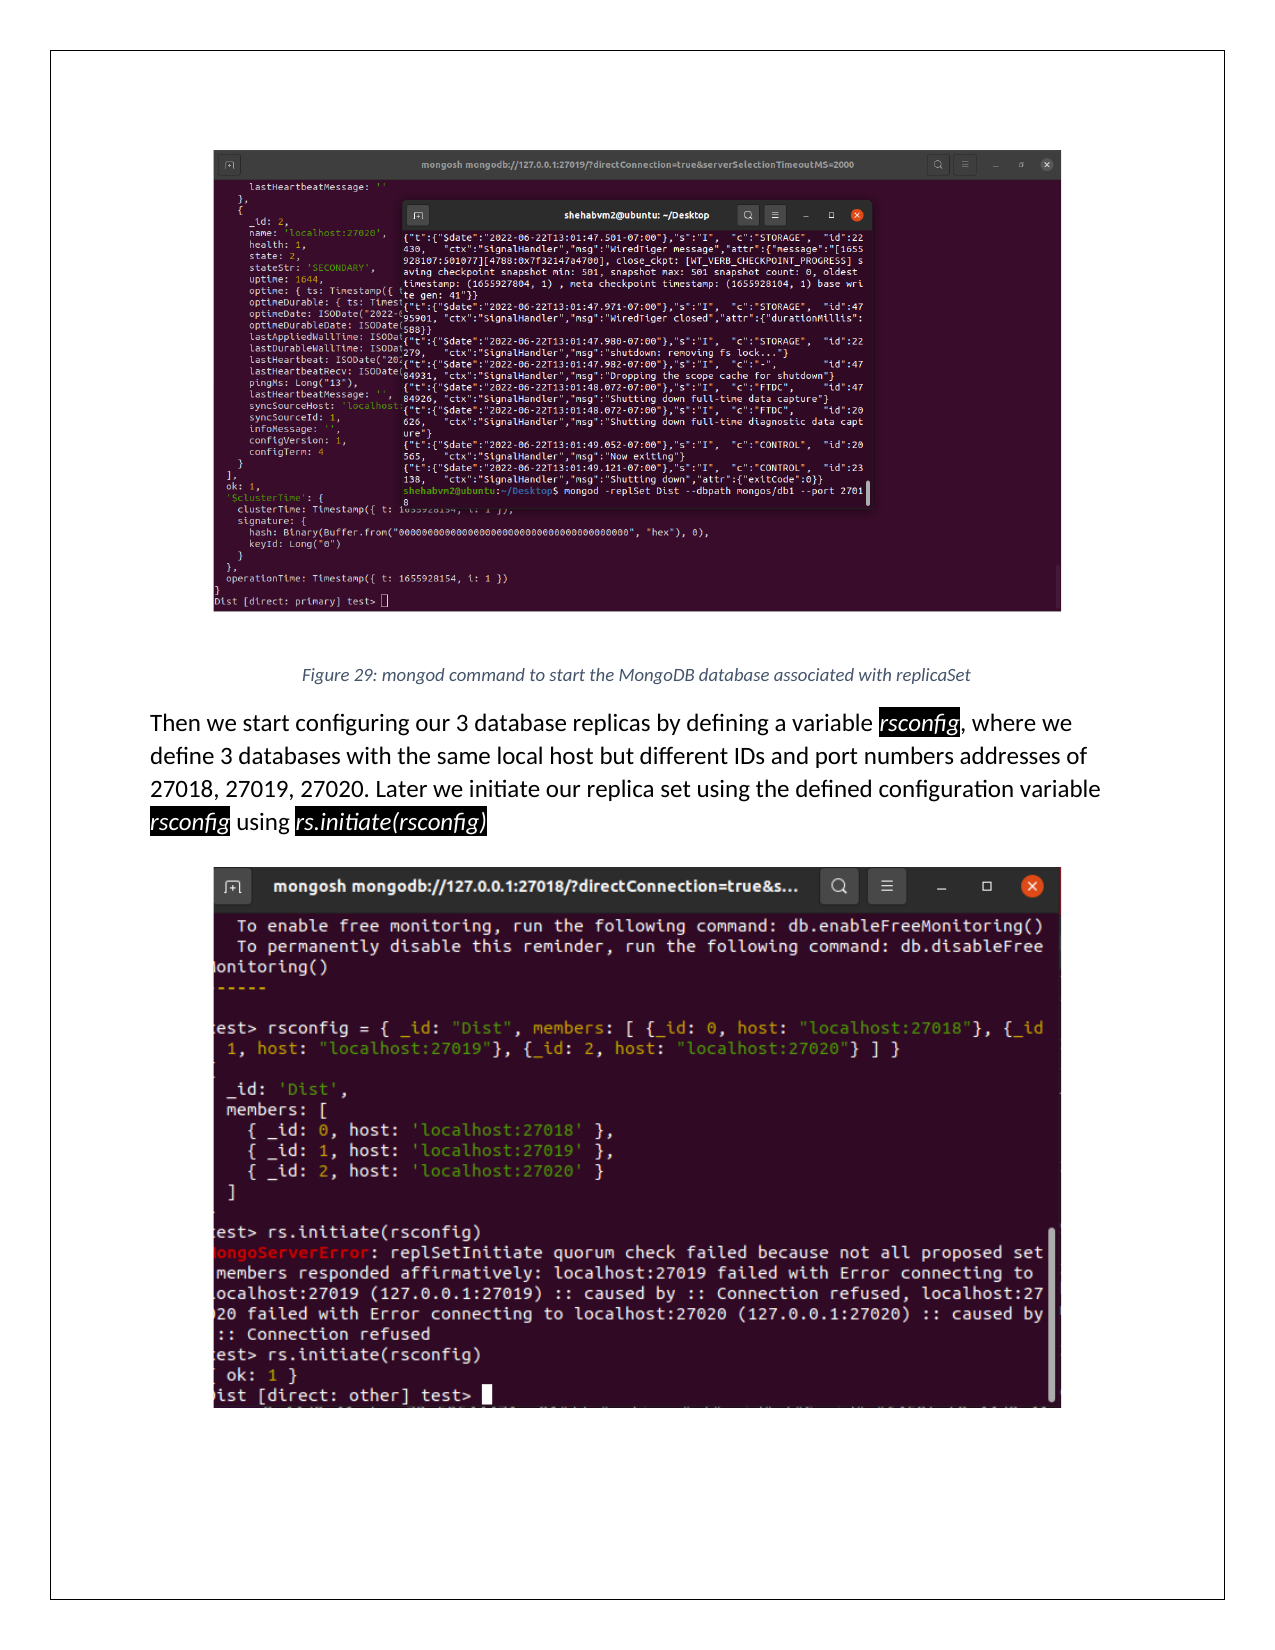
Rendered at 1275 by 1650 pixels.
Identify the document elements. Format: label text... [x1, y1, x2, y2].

picture [213, 867, 1062, 1408]
text Then we start configuring our 3 database replicas by defining a variable rsconfig, where we define 3 databases with the same local host but different IDs and port numbers addresses of 27018, 27019, 27020. Later we initiate our replica set using the defined configuration variable rsconfig using rs.initiate(rsconfig) [150, 707, 1125, 836]
picture [213, 150, 1062, 612]
text Figure 29: mongod command to start the MongoDB database associated with replicaSet [150, 663, 1125, 686]
